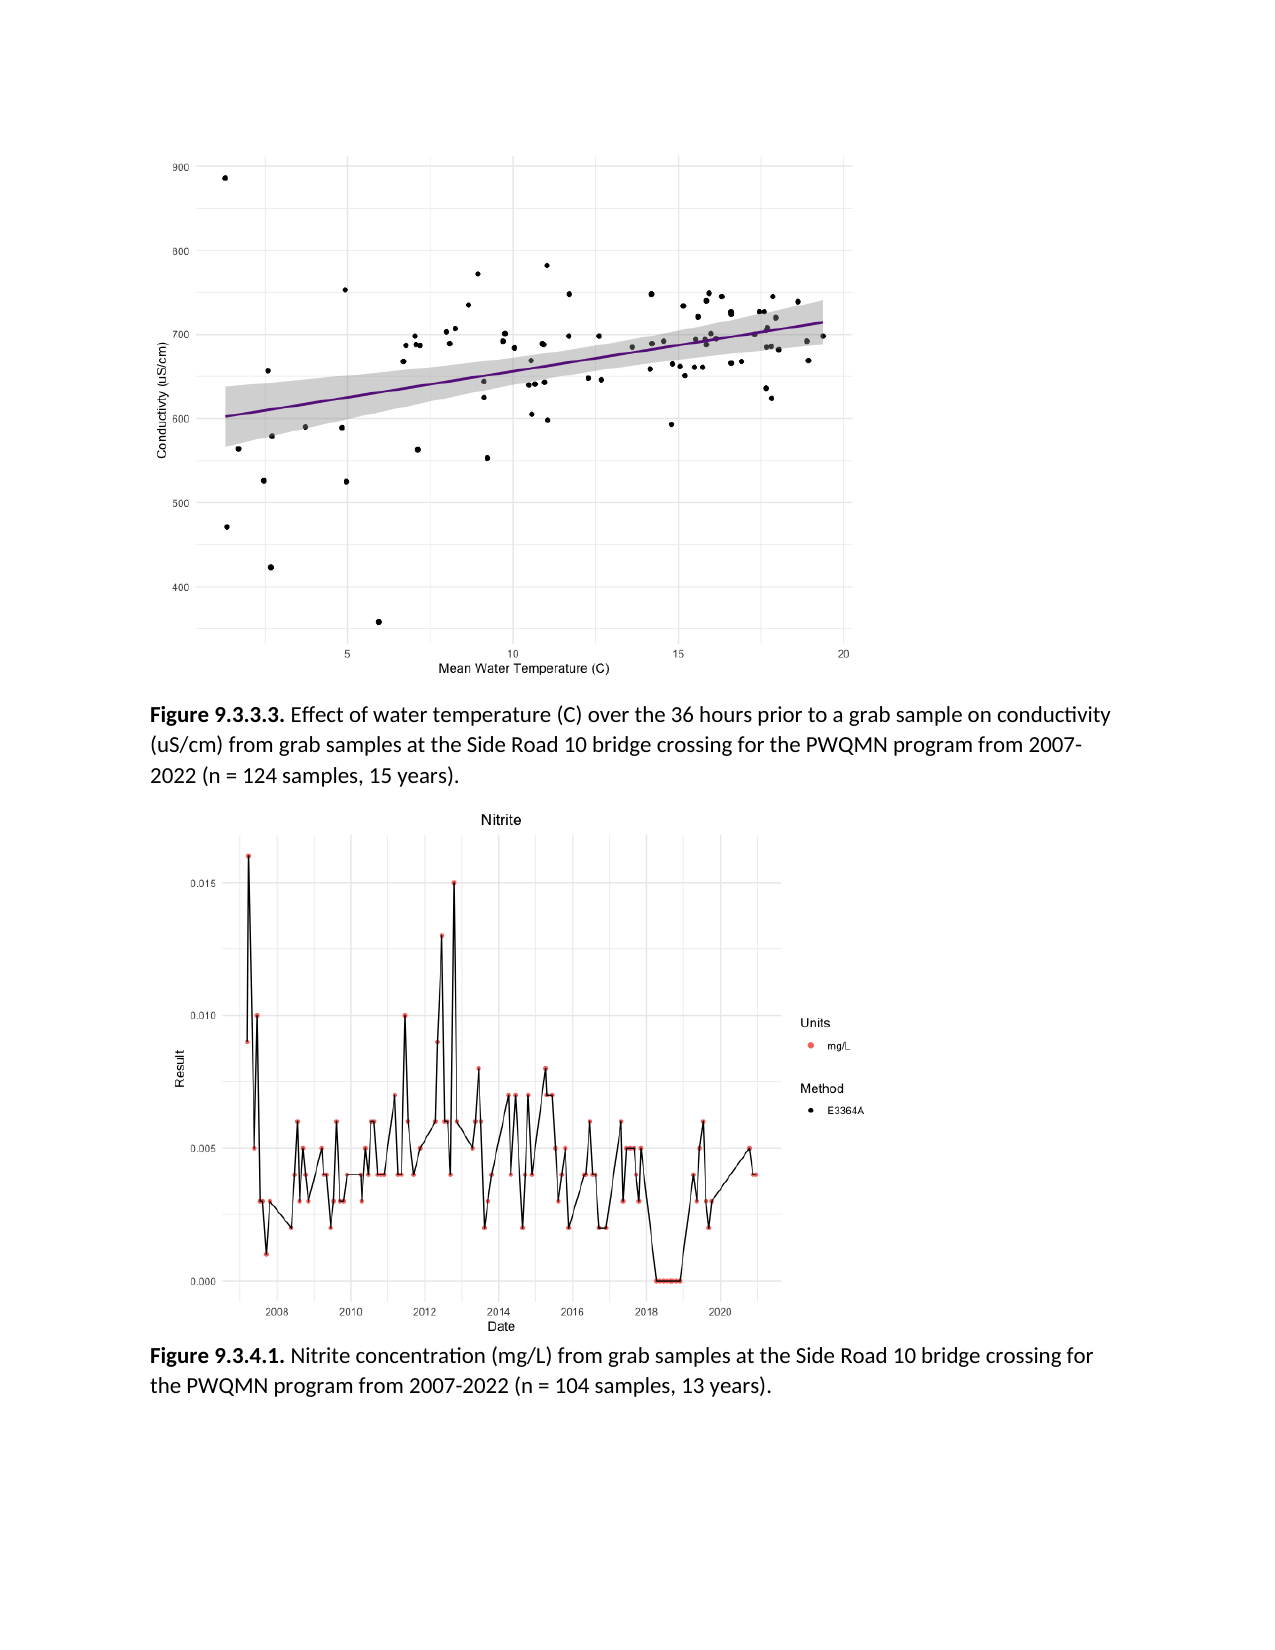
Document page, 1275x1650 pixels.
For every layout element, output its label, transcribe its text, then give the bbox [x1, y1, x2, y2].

text Figure 9.3.3.3. Effect of water temperature (C) over the 36 hours prior to a grab sample on conductivity (uS/cm) from grab samples at the Side Road 10 bridge crossing for the PWQMN program from 2007-2022 (n = 124 samples, 15 years). [150, 700, 1125, 789]
picture [150, 150, 858, 681]
text Figure 9.3.4.1. Nitrite concentration (mg/L) from grab samples at the Side Road 10 bridge crossing for the PWQMN program from 2007-2022 (n = 104 samples, 13 years). [150, 808, 1125, 1399]
